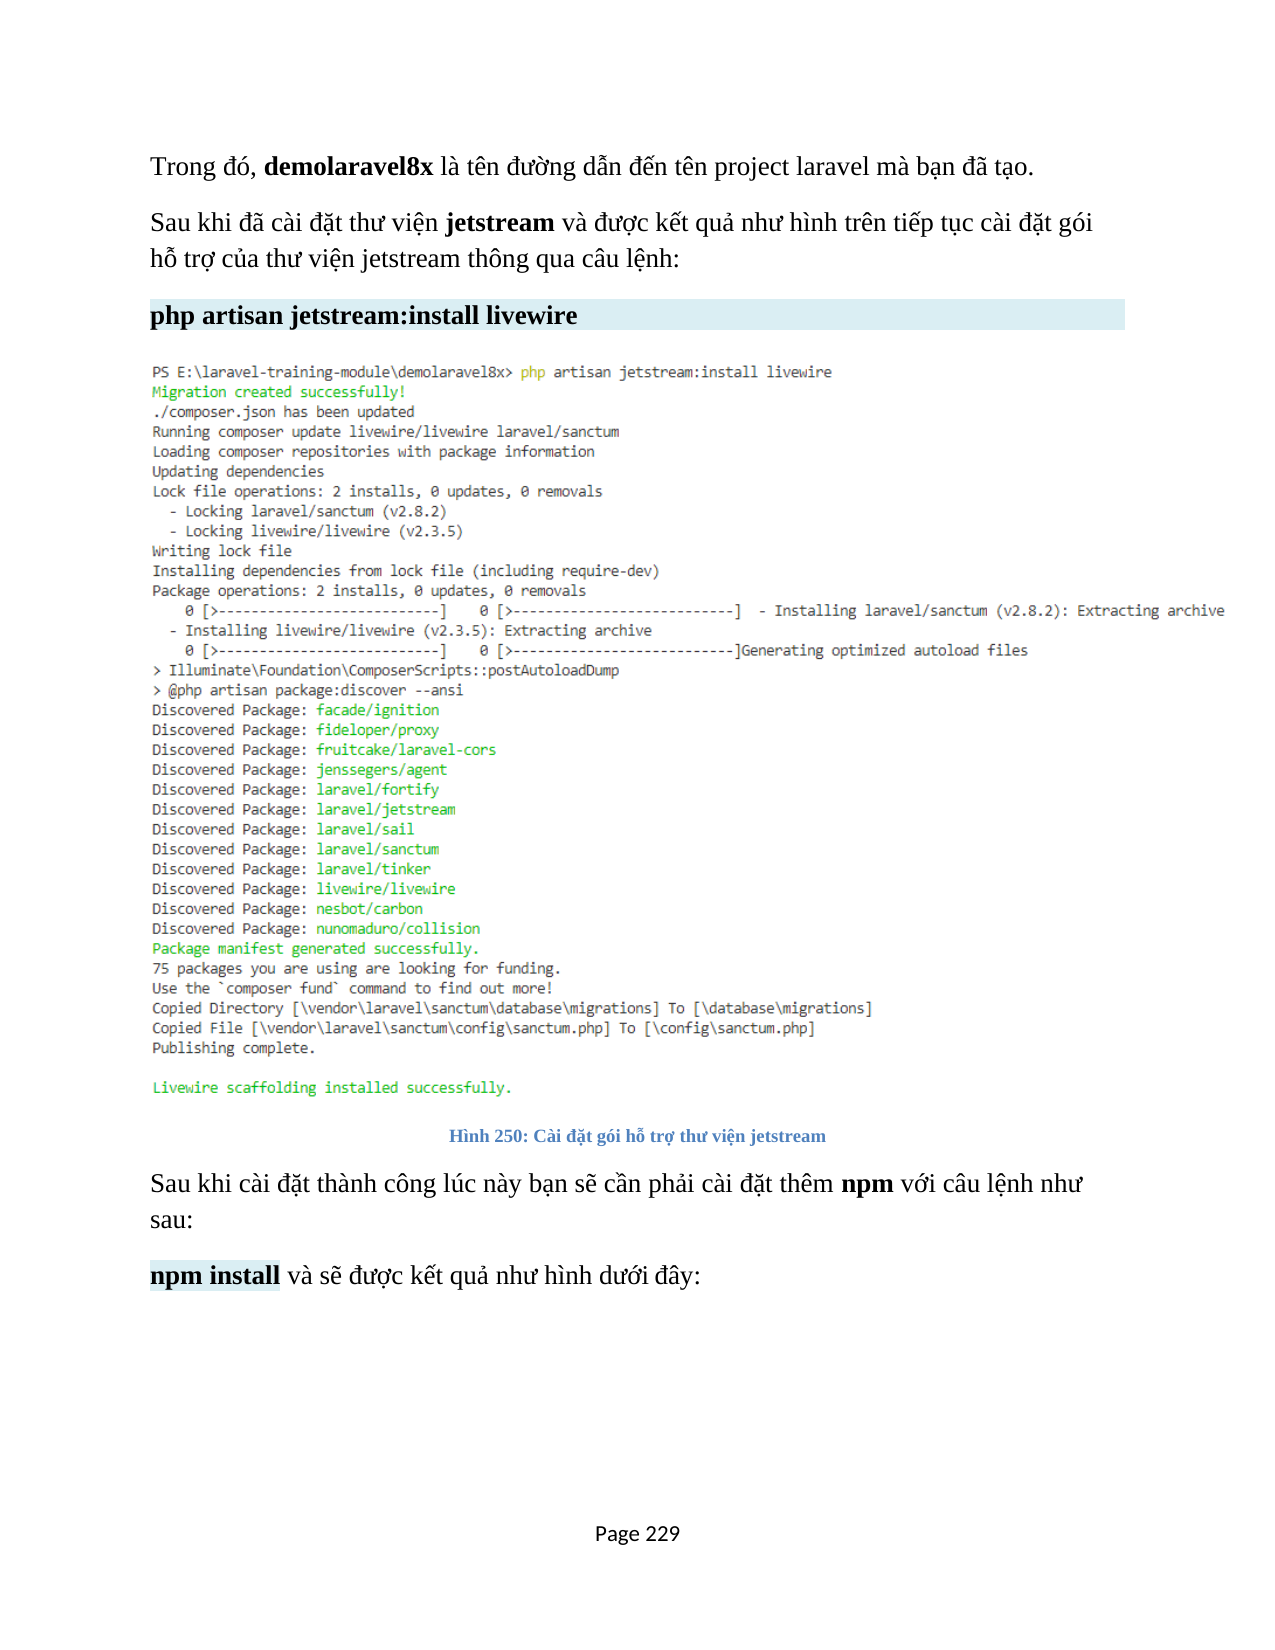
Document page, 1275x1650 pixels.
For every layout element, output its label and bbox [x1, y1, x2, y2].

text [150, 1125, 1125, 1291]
picture [150, 361, 1229, 1100]
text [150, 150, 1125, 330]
